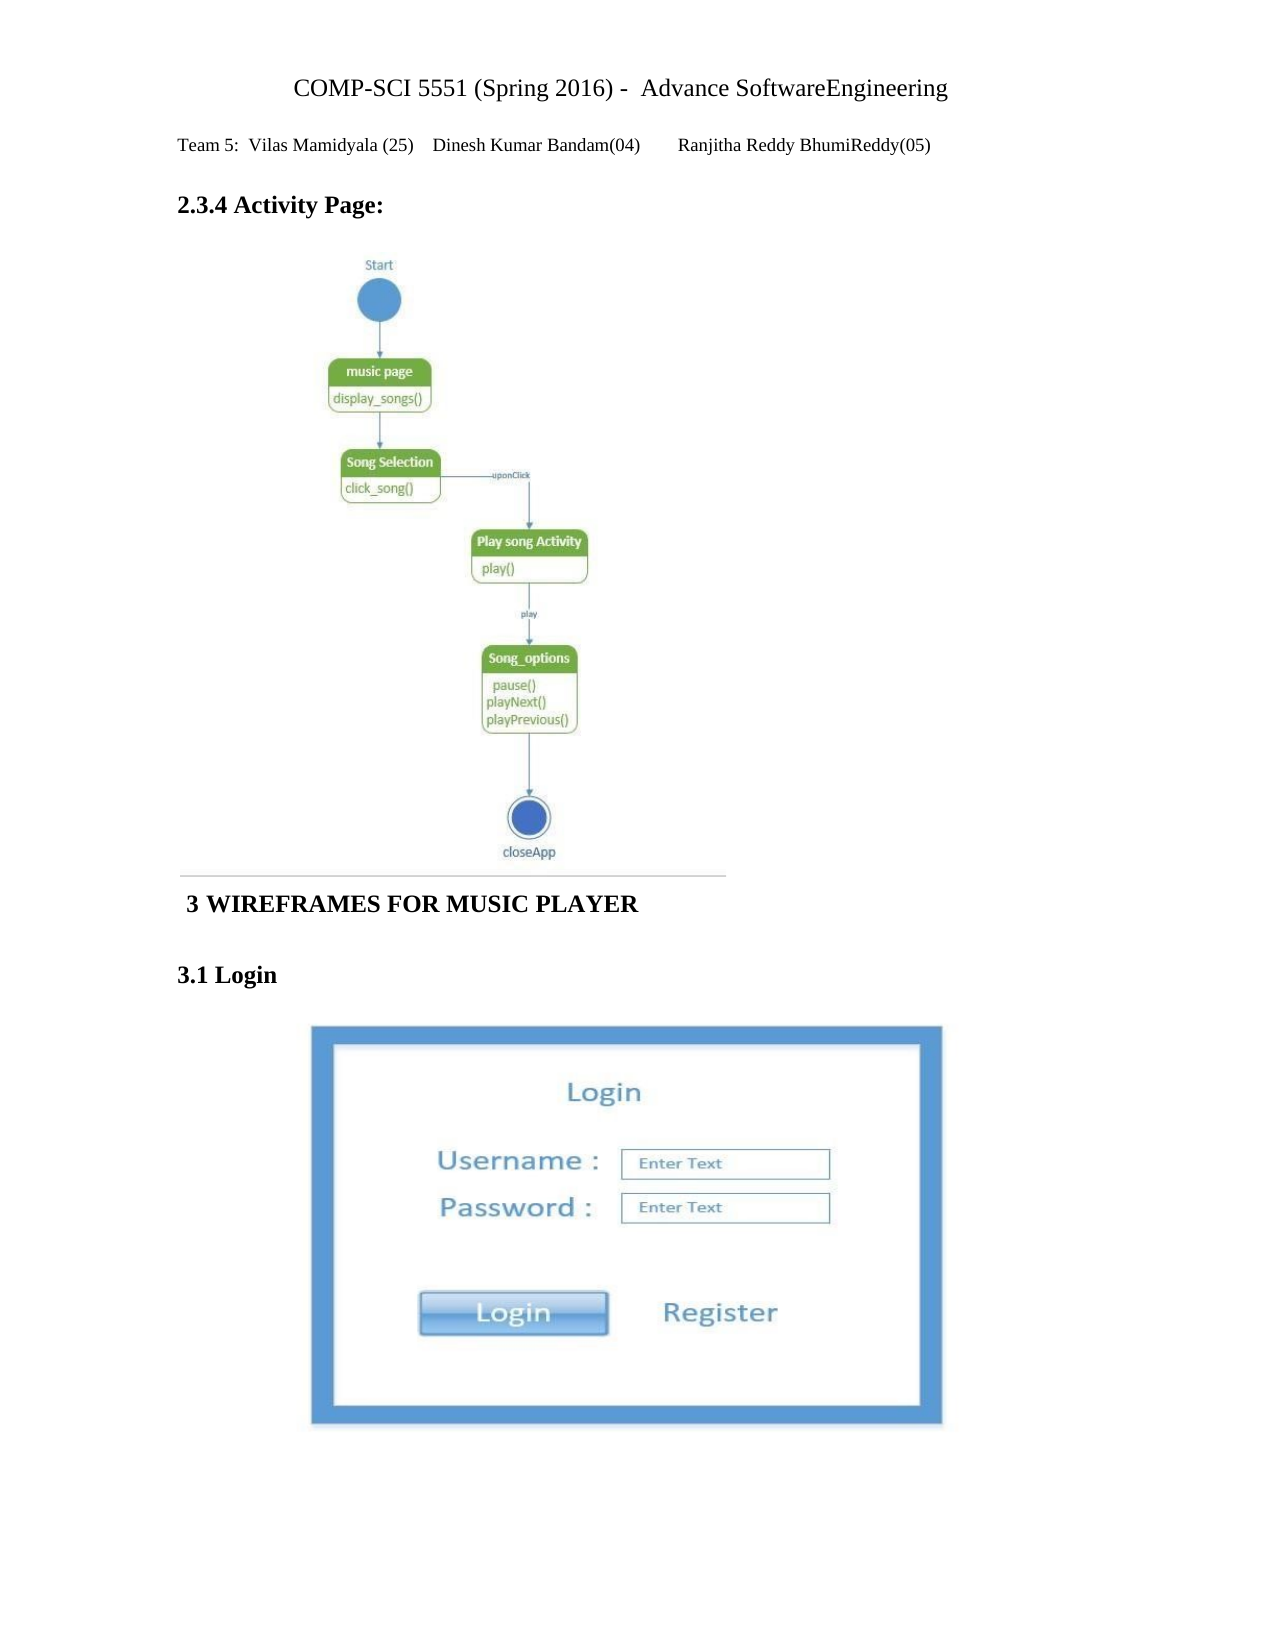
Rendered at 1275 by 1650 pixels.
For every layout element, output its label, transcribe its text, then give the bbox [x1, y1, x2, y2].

subtitle 3 WIREFRAMES FOR MUSIC PLAYER [186, 889, 1098, 918]
picture [180, 252, 727, 887]
text 2.3.4 Activity Page: [177, 190, 1203, 218]
subtitle 3.1 Login [177, 960, 1098, 988]
picture [197, 991, 1097, 1503]
